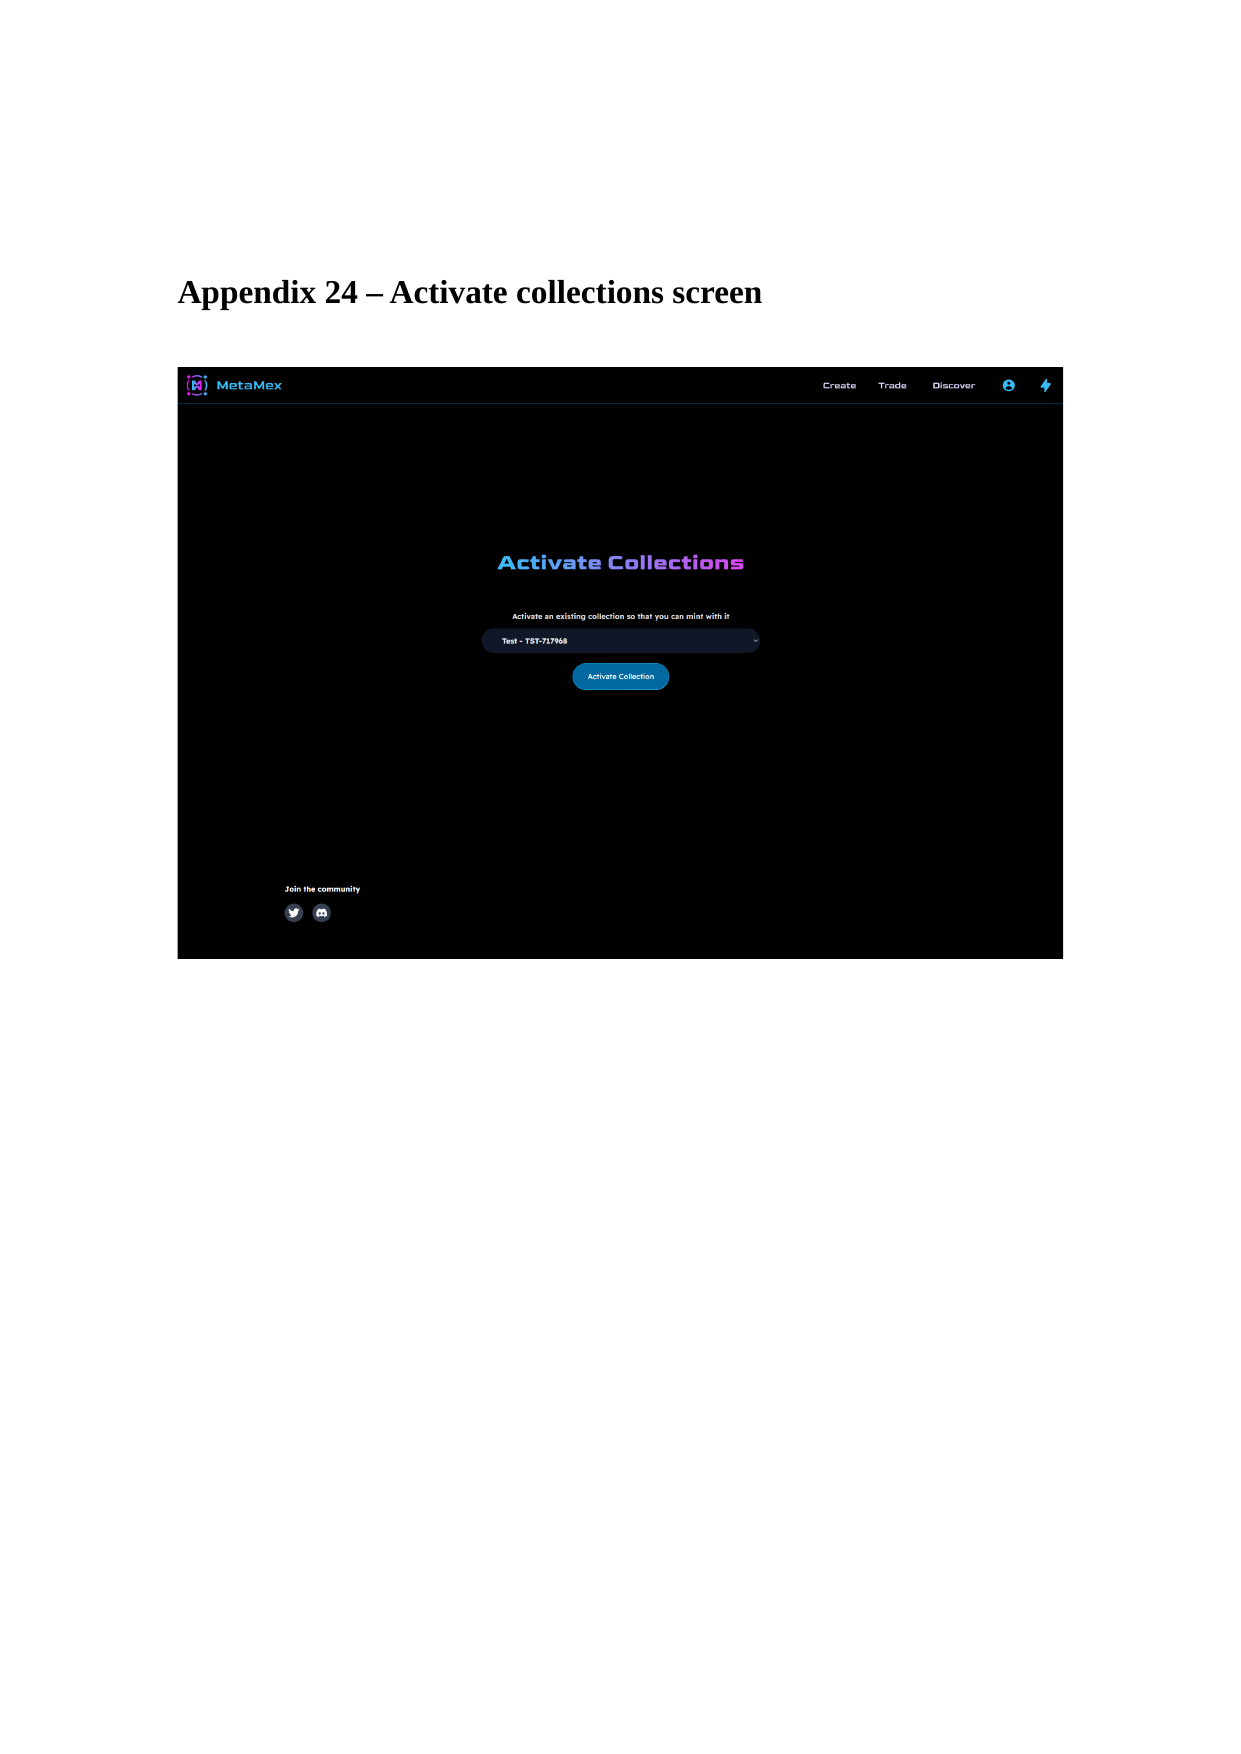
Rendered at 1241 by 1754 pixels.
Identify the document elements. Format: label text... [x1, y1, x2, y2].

picture [177, 405, 1064, 959]
subtitle Appendix 24 – Activate collections screen [177, 273, 1063, 311]
picture [177, 367, 1064, 402]
